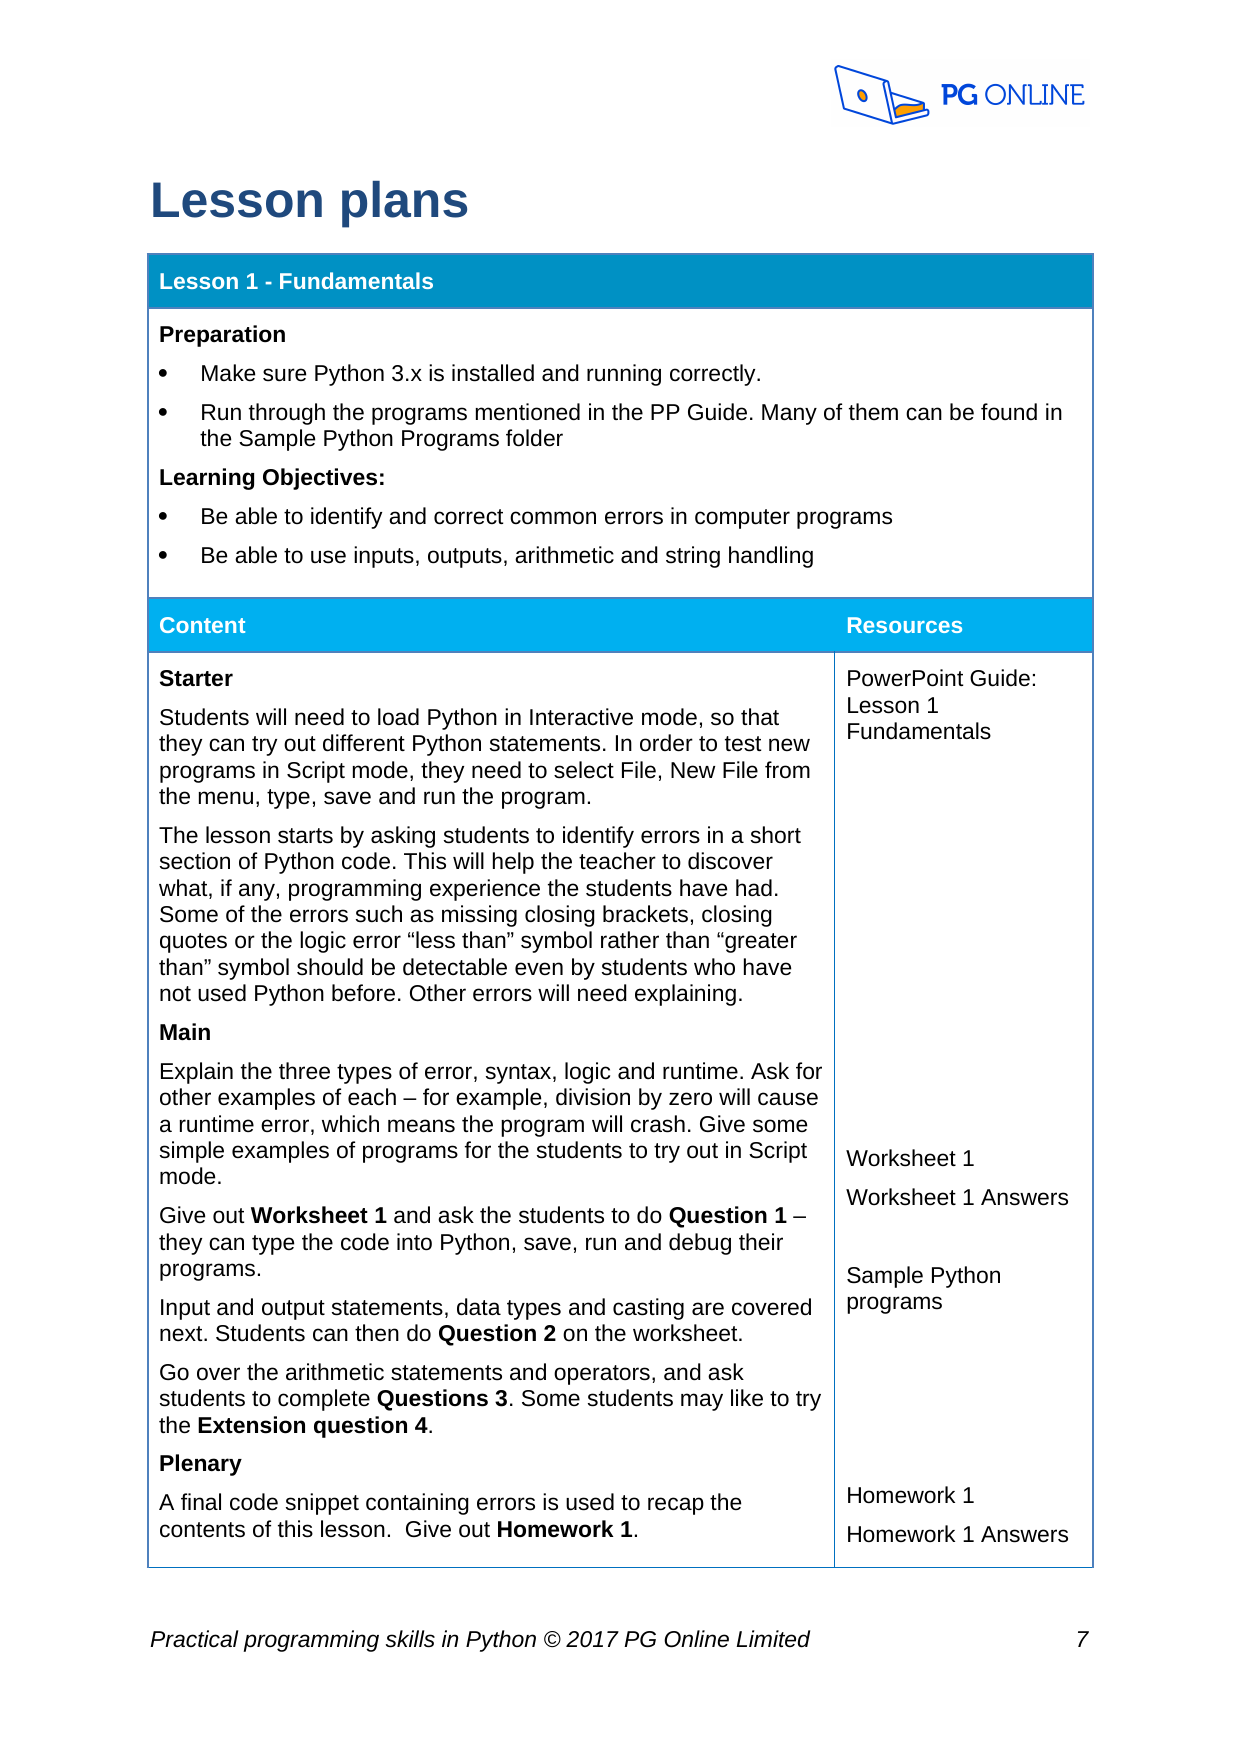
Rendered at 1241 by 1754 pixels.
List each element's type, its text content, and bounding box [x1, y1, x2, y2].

picture [830, 59, 1091, 127]
table_cell Content [149, 599, 835, 651]
table_cell Starter Students will need to load Python in Interactive mode, so that they can try out different Python statements. In order to test new programs in Script mode, they need to select File, New File from the menu, type, save and run the program. The lesson starts by asking students to identify errors in a short section of Python code. This will help the teacher to discover what, if any, programming experience the students have had. Some of the errors such as missing closing brackets, closing quotes or the logic error “less than” symbol rather than “greater than” symbol should be detectable even by students who have not used Python before. Other errors will need explaining. Main Explain the three types of error, syntax, logic and runtime. Ask for other examples of each – for example, division by zero will cause a runtime error, which means the program will crash. Give some simple examples of programs for the students to try out in Script mode. Give out Worksheet 1 and ask the students to do Question 1 – they can type the code into Python, save, run and debug their programs. Input and output statements, data types and casting are covered next. Students can then do Question 2 on the worksheet. Go over the arithmetic statements and operators, and ask students to complete Questions 3. Some students may like to try the Extension question 4. Plenary A final code snippet containing errors is used to recap the contents of this lesson. Give out Homework 1. [149, 653, 834, 1567]
table_header Lesson 1 - Fundamentals [149, 255, 1092, 307]
table_cell Resources [835, 599, 1092, 651]
table_cell PowerPoint Guide: Lesson 1 Fundamentals Worksheet 1 Worksheet 1 Answers Sample Python programs Homework 1 Homework 1 Answers [835, 653, 1092, 1567]
table_cell Preparation Make sure Python 3.x is installed and running correctly. Run through the programs mentioned in the PP Guide. Many of them can be found in the Sample Python Programs folder Learning Objectives: Be able to identify and correct common errors in computer programs Be able to use inputs, outputs, arithmetic and string handling [149, 309, 1092, 597]
subtitle Lesson plans [150, 171, 1090, 228]
